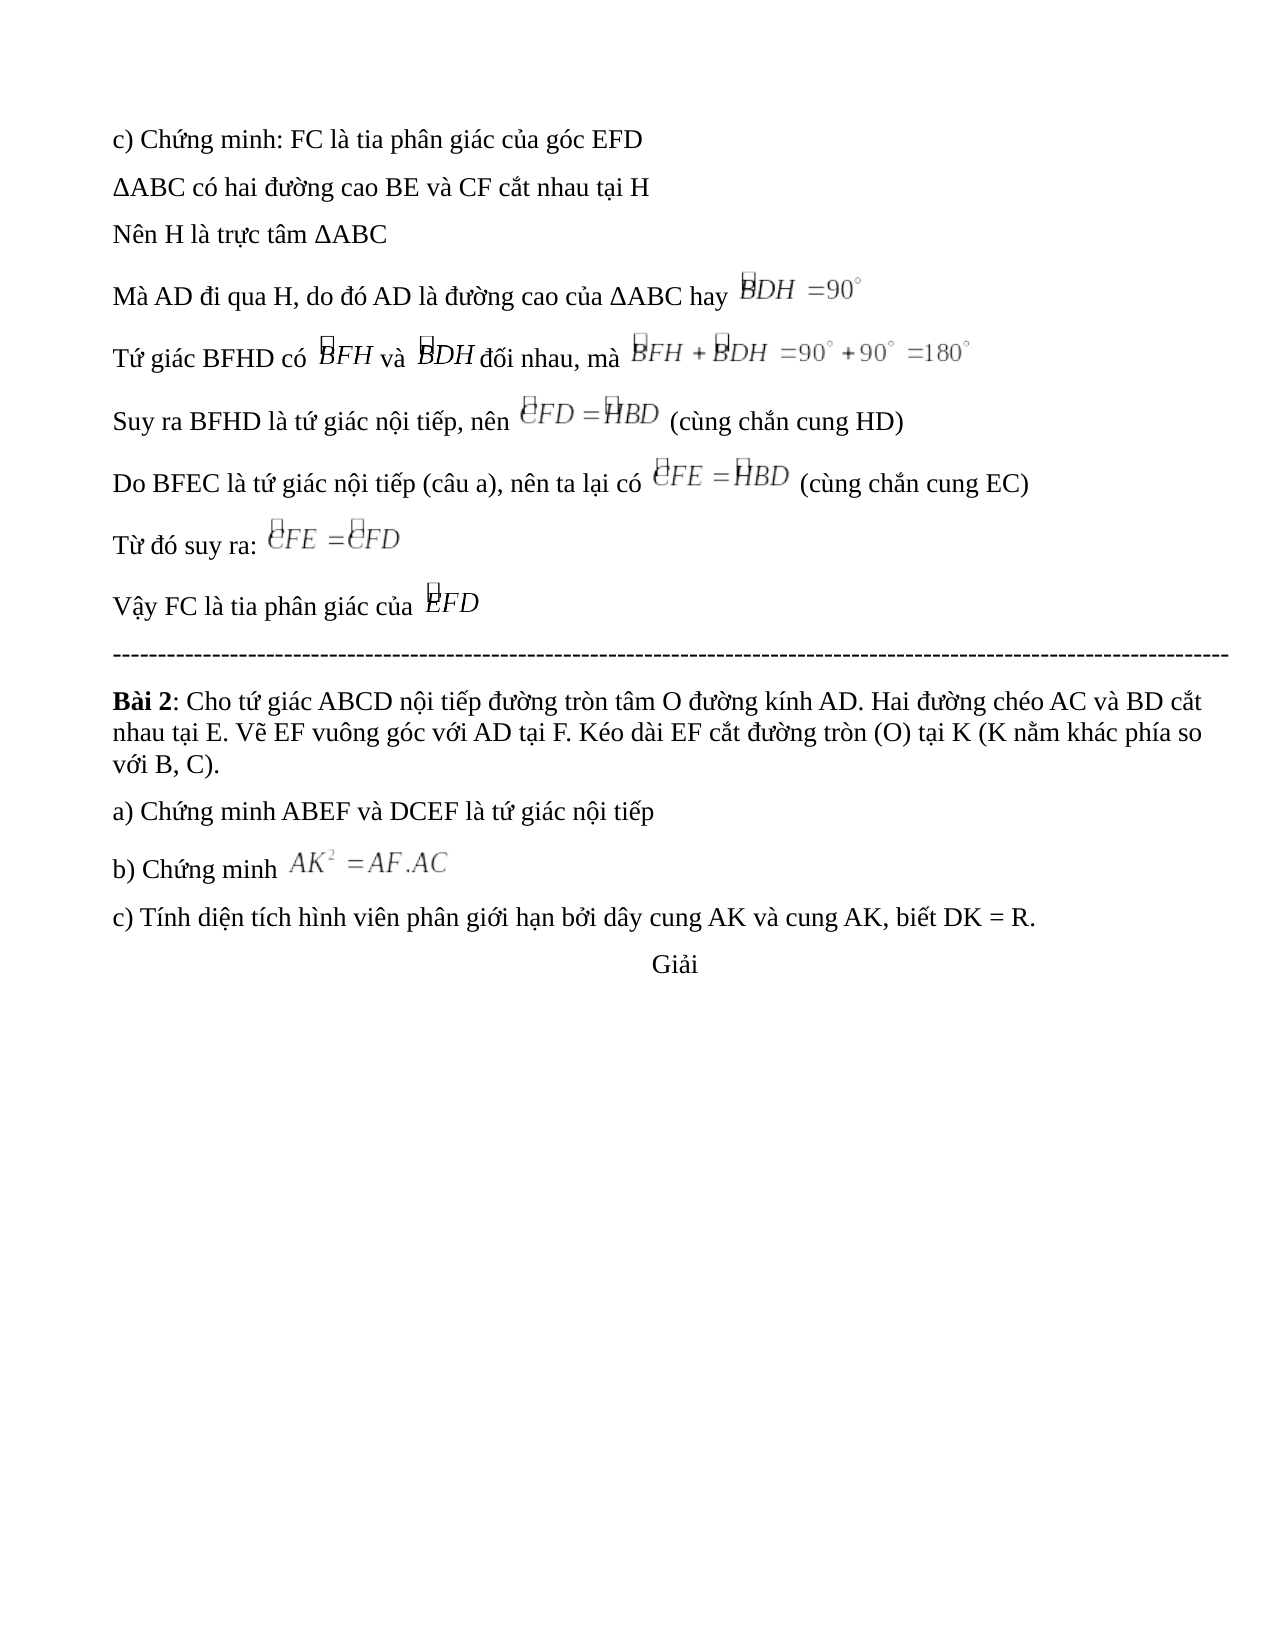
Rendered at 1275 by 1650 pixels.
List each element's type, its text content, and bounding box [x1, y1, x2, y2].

text a) Chứng minh ABEF và DCEF là tứ giác nội tiếp [112, 796, 1237, 827]
text Mà AD đi qua H, do đó AD là đường cao của ΔABC hay [112, 266, 1237, 312]
text b) Chứng minh [112, 843, 1237, 884]
text Nên H là trực tâm ΔABC [112, 218, 1237, 249]
text Từ đó suy ra: [112, 514, 1237, 560]
text Bài 2: Cho tứ giác ABCD nội tiếp đường tròn tâm O đường kính AD. Hai đường chéo AC và BD cắt nhau tại E. Vẽ EF vuông góc với AD tại F. Kéo dài EF cắt đường tròn (O) tại K (K nằm khác phía so với B, C). [112, 685, 1237, 779]
text c) Chứng minh: FC là tia phân giác của góc EFD [112, 123, 1237, 154]
text Tứ giác BFHD có và đối nhau, mà [112, 328, 1237, 374]
text Giải [112, 948, 1237, 979]
text ΔABC có hai đường cao BE và CF cắt nhau tại H [112, 171, 1237, 202]
text ---------------------------------------------------------------------------------------------------------------------------- [112, 638, 1237, 669]
text Vậy FC là tia phân giác của [112, 577, 1237, 621]
text Suy ra BFHD là tứ giác nội tiếp, nên (cùng chắn cung HD) [112, 390, 1237, 436]
text Do BFEC là tứ giác nội tiếp (câu a), nên ta lại có (cùng chắn cung EC) [112, 452, 1237, 498]
text c) Tính diện tích hình viên phân giới hạn bởi dây cung AK và cung AK, biết DK = R. [112, 901, 1237, 932]
